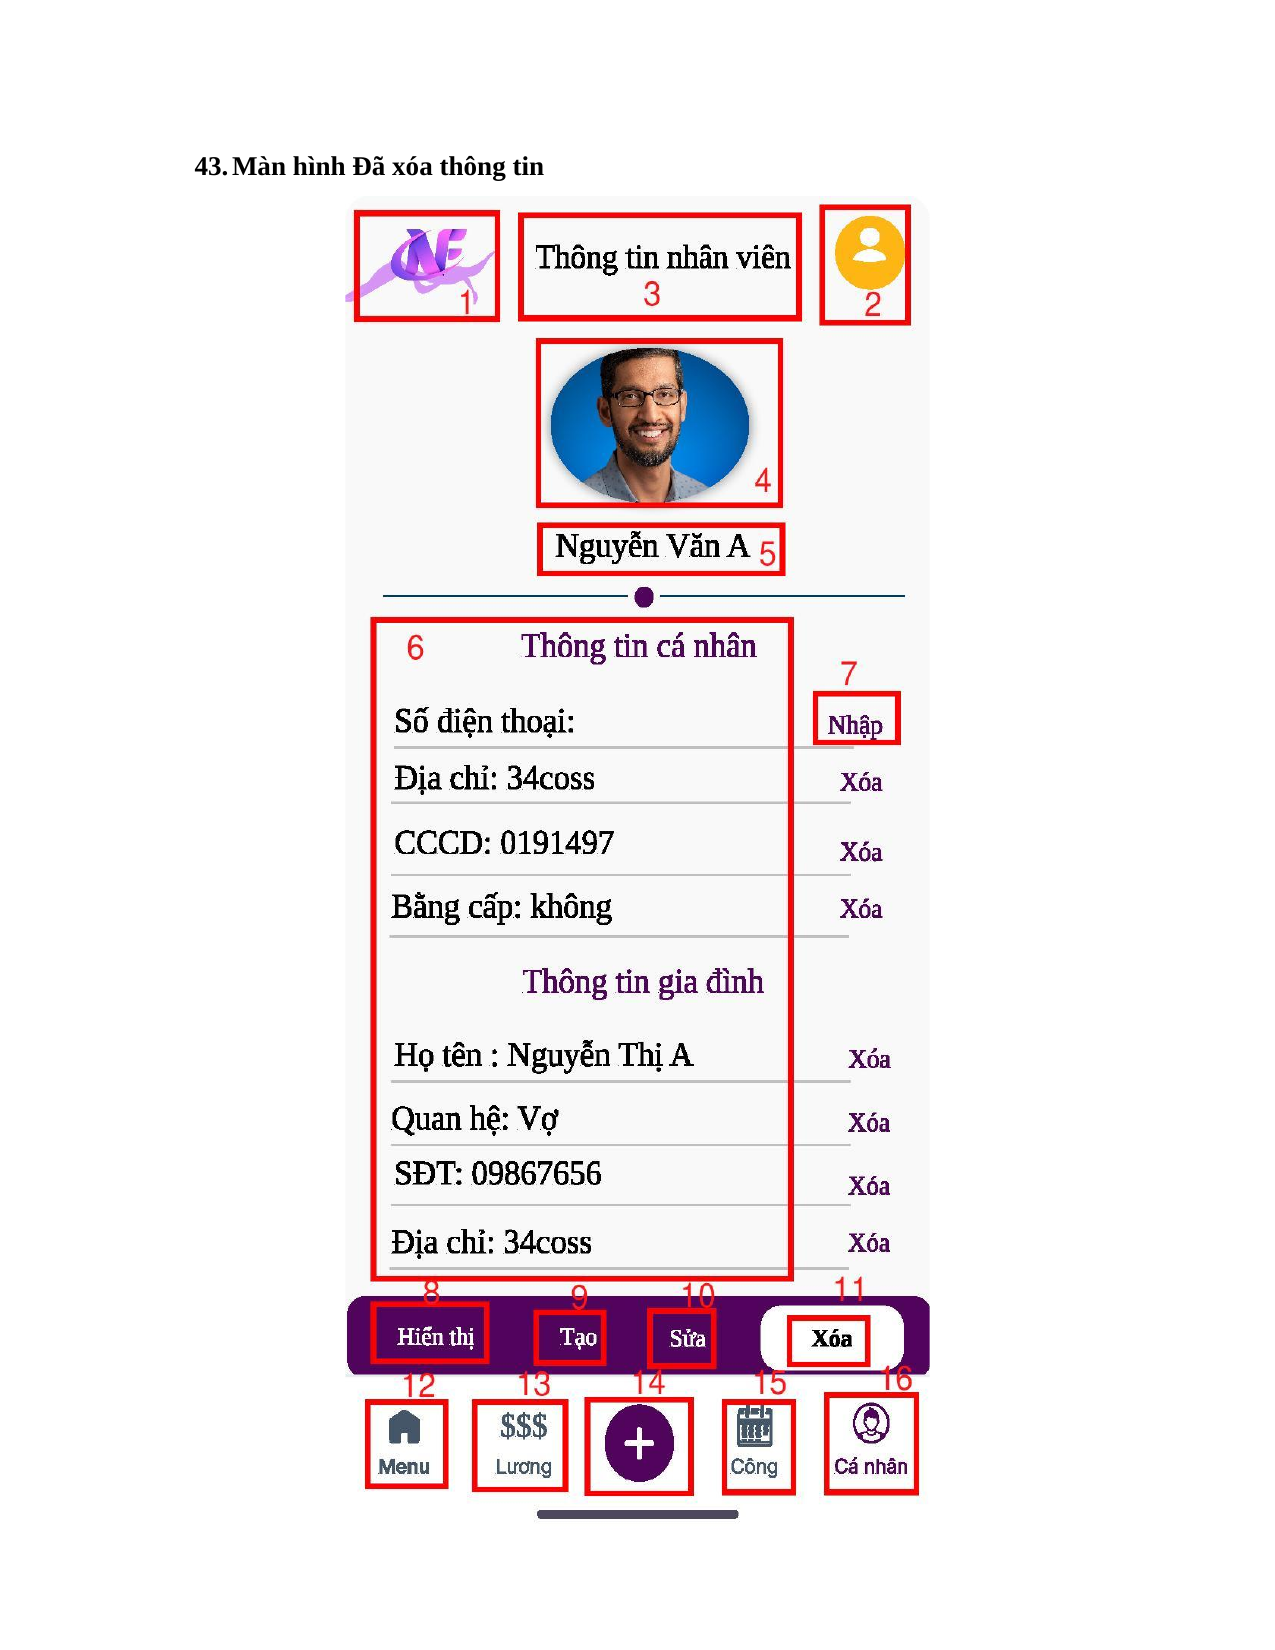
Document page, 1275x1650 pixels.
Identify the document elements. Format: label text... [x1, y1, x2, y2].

list Màn hình Đã xóa thông tin [194, 150, 1125, 181]
picture [345, 196, 930, 1532]
